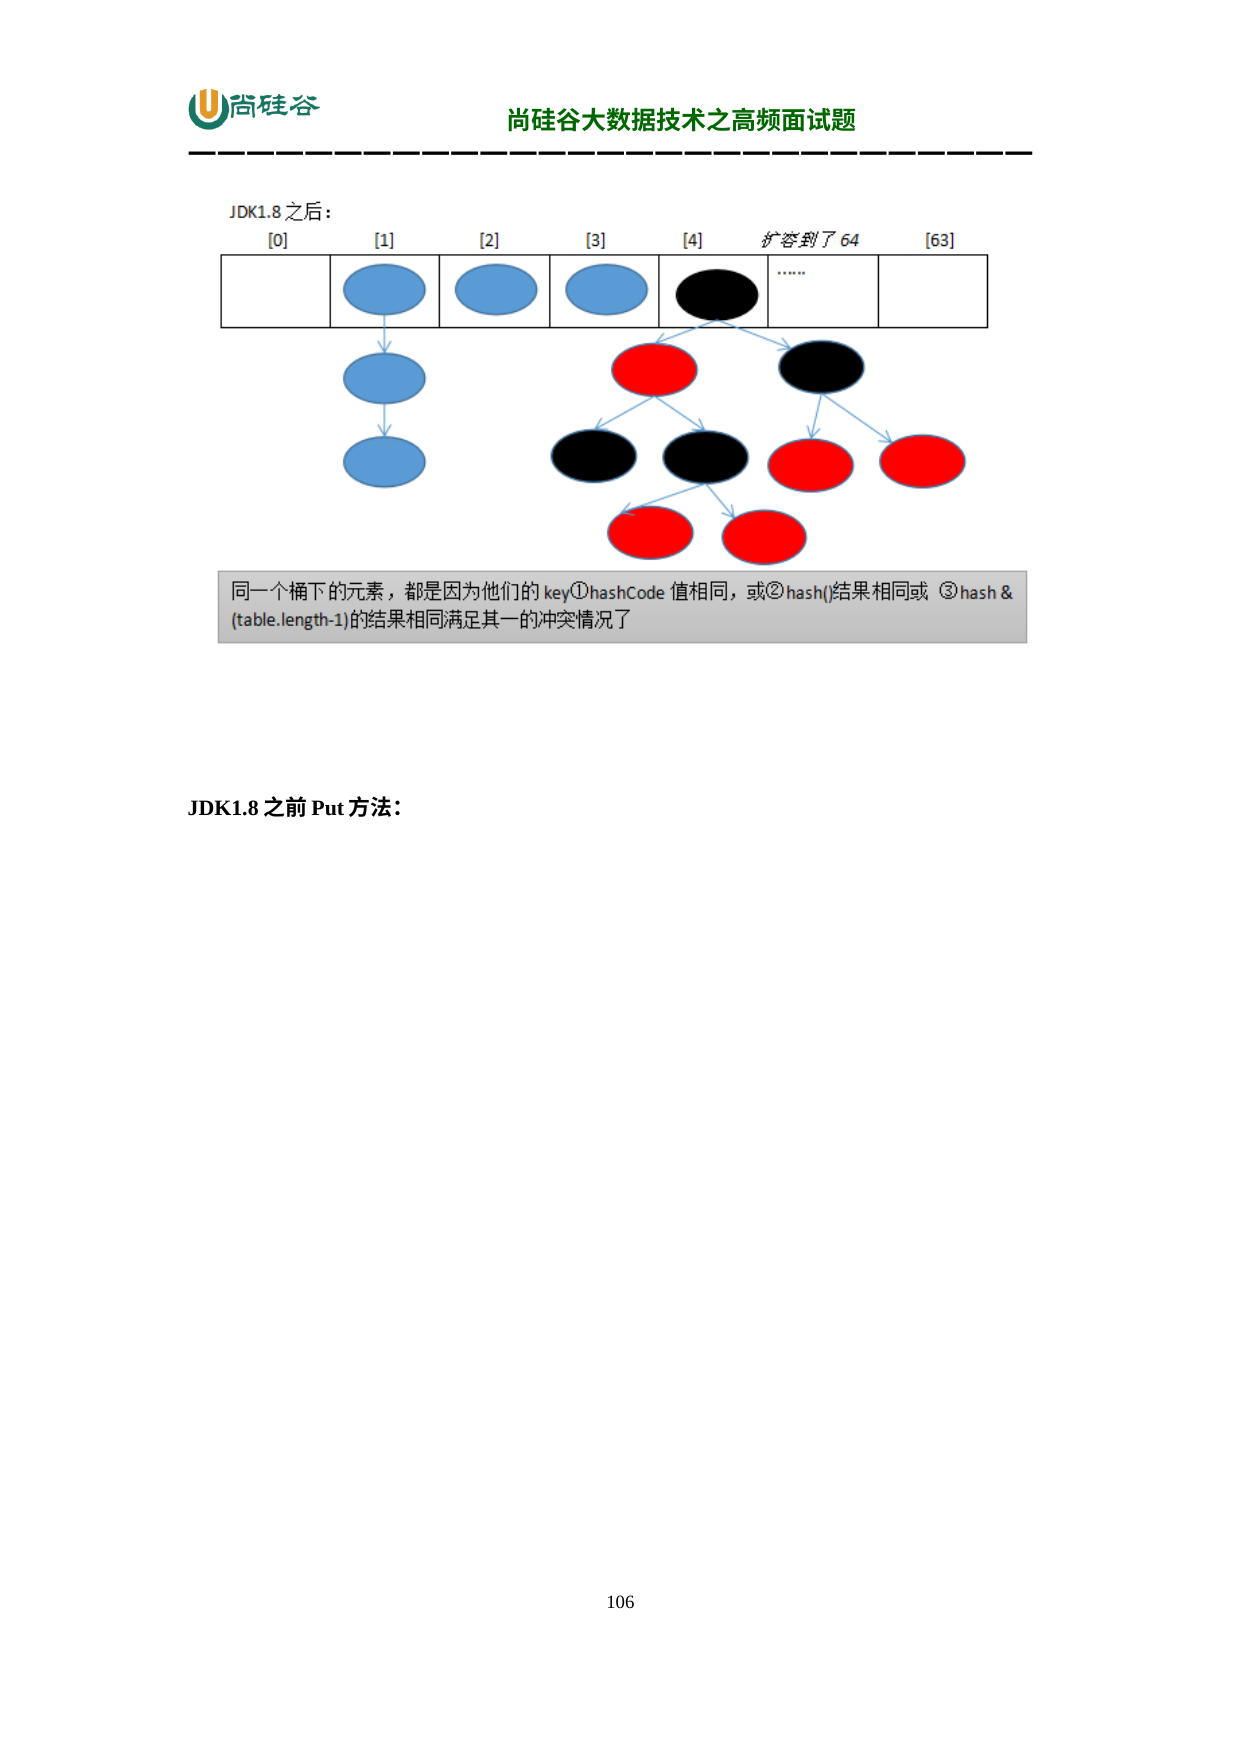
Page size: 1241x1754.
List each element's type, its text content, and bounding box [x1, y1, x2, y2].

picture [187, 179, 1053, 657]
text JDK1.8之前Put方法： [187, 789, 1053, 822]
picture [187, 88, 320, 130]
